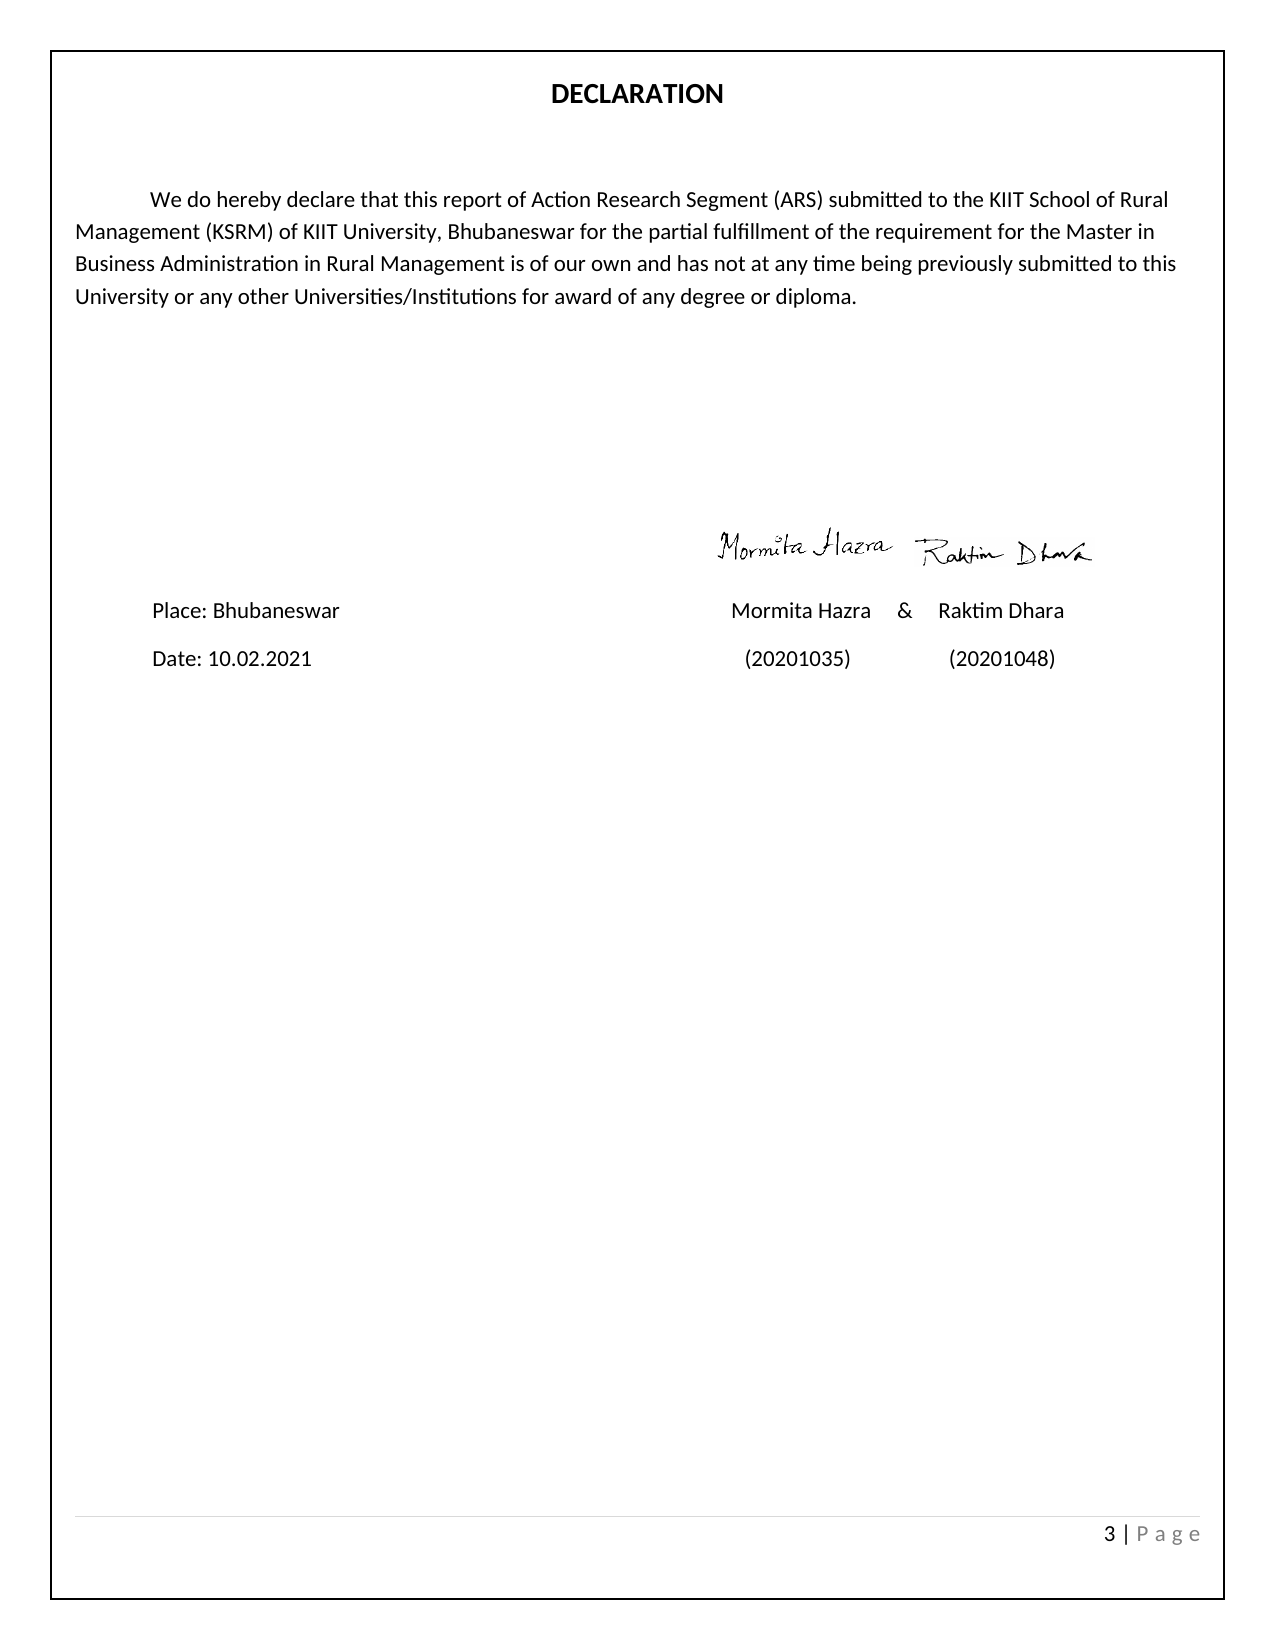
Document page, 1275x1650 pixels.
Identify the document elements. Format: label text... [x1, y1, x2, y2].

picture [702, 507, 902, 569]
text Place: Bhubaneswar Mormita Hazra & Raktim Dhara [75, 596, 1200, 624]
text Date: 10.02.2021 (20201035) (20201048) [75, 644, 1200, 673]
text DECLARATION [75, 75, 1200, 111]
text We do hereby declare that this report of Action Research Segment (ARS) submitted to the KIIT School of Rural Management (KSRM) of KIIT University, Bhubaneswar for the partial fulfillment of the requirement for the Master in Business Administration in Rural Management is of our own and has not at any time being previously submitted to this University or any other Universities/Institutions for award of any degree or diploma. [75, 185, 1200, 310]
